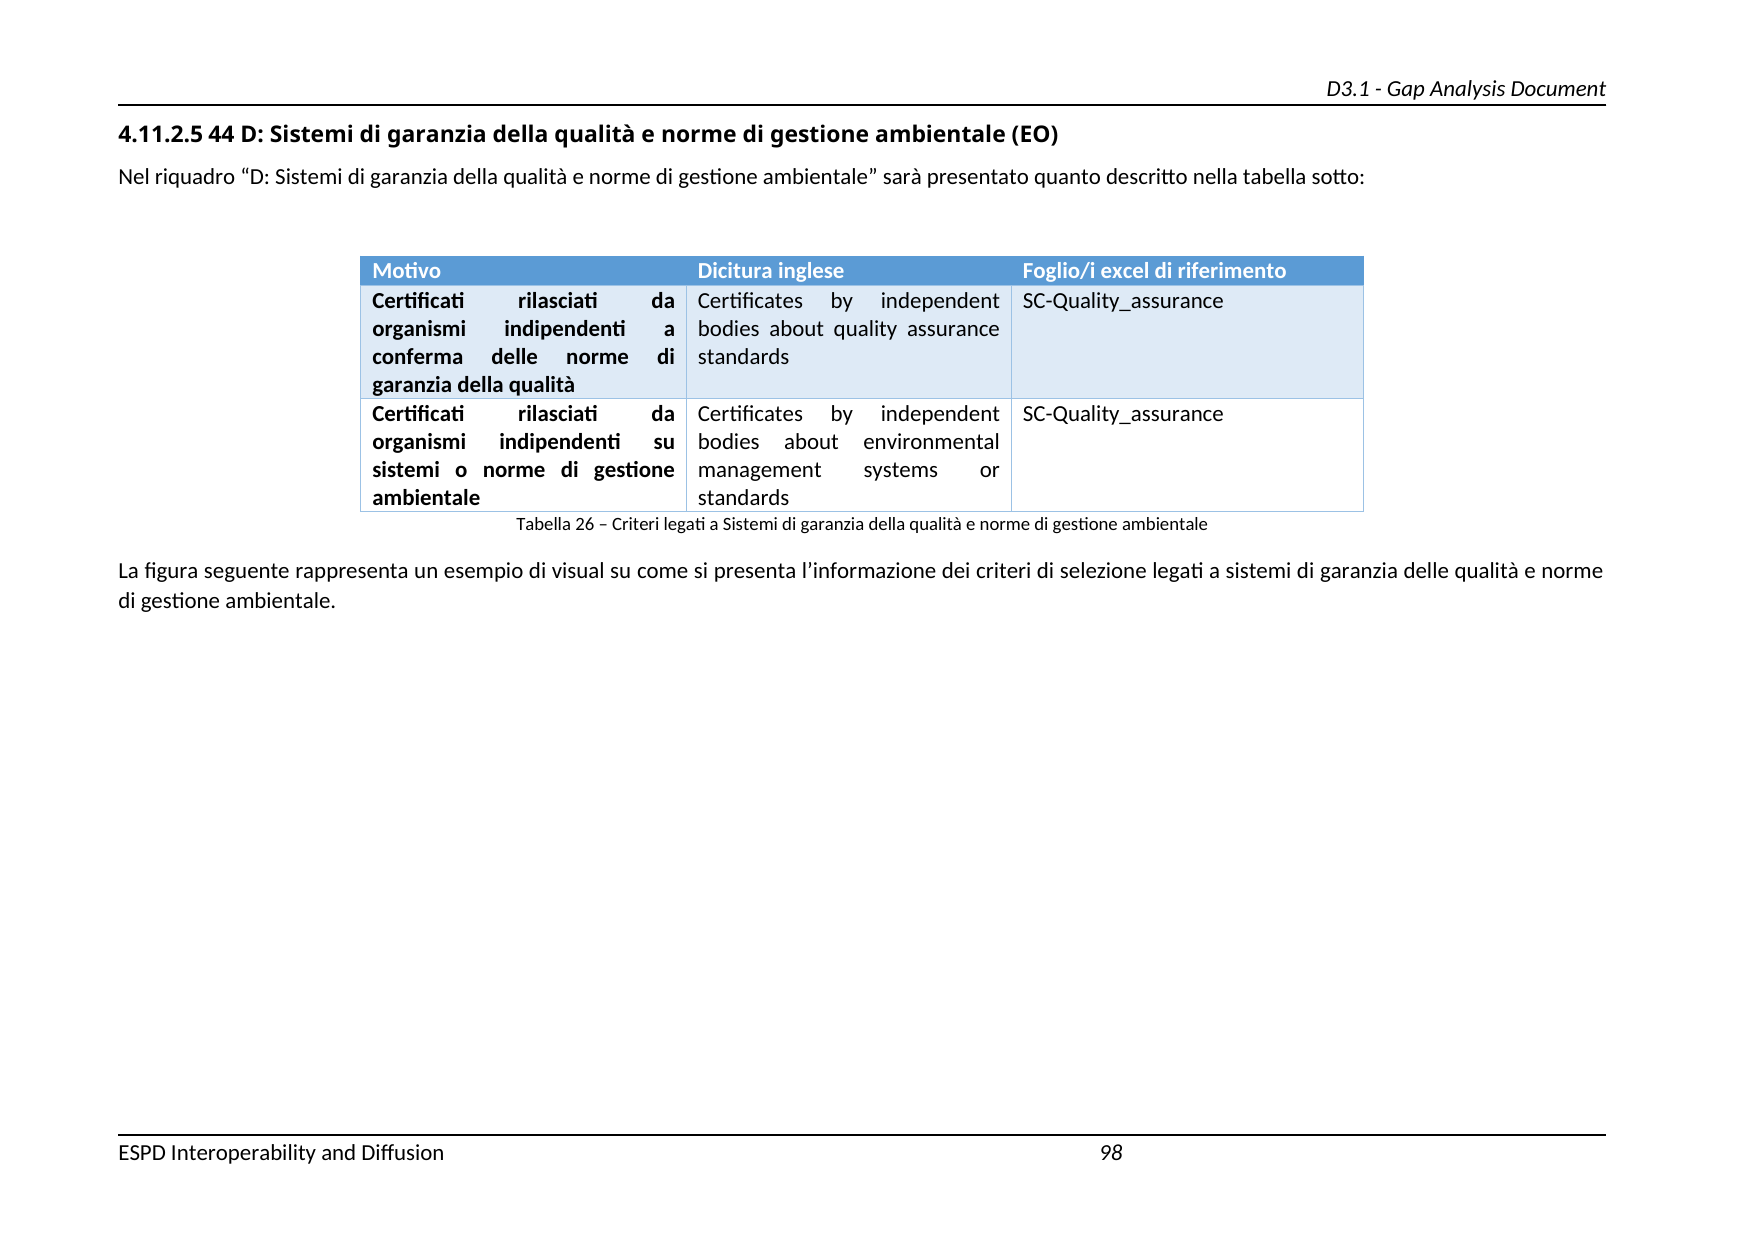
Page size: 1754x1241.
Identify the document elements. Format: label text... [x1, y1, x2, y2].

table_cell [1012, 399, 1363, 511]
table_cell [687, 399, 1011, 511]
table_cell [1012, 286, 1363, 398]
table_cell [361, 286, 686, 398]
text La figura seguente rappresenta un esempio di visual su come si presenta l’informazione dei criteri di selezione legati a sistemi di garanzia delle qualità e norme di gestione ambientale. [118, 556, 1606, 614]
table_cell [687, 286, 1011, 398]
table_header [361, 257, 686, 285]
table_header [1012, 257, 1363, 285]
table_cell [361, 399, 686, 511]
subtitle REF045 D: Sistemi di garanzia della qualità e norme di gestione ambientale (EO) [118, 118, 1606, 149]
text Nel riquadro “D: Sistemi di garanzia della qualità e norme di gestione ambientale” sarà presentato quanto descritto nella tabella sotto: [118, 162, 1606, 190]
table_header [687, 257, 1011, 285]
